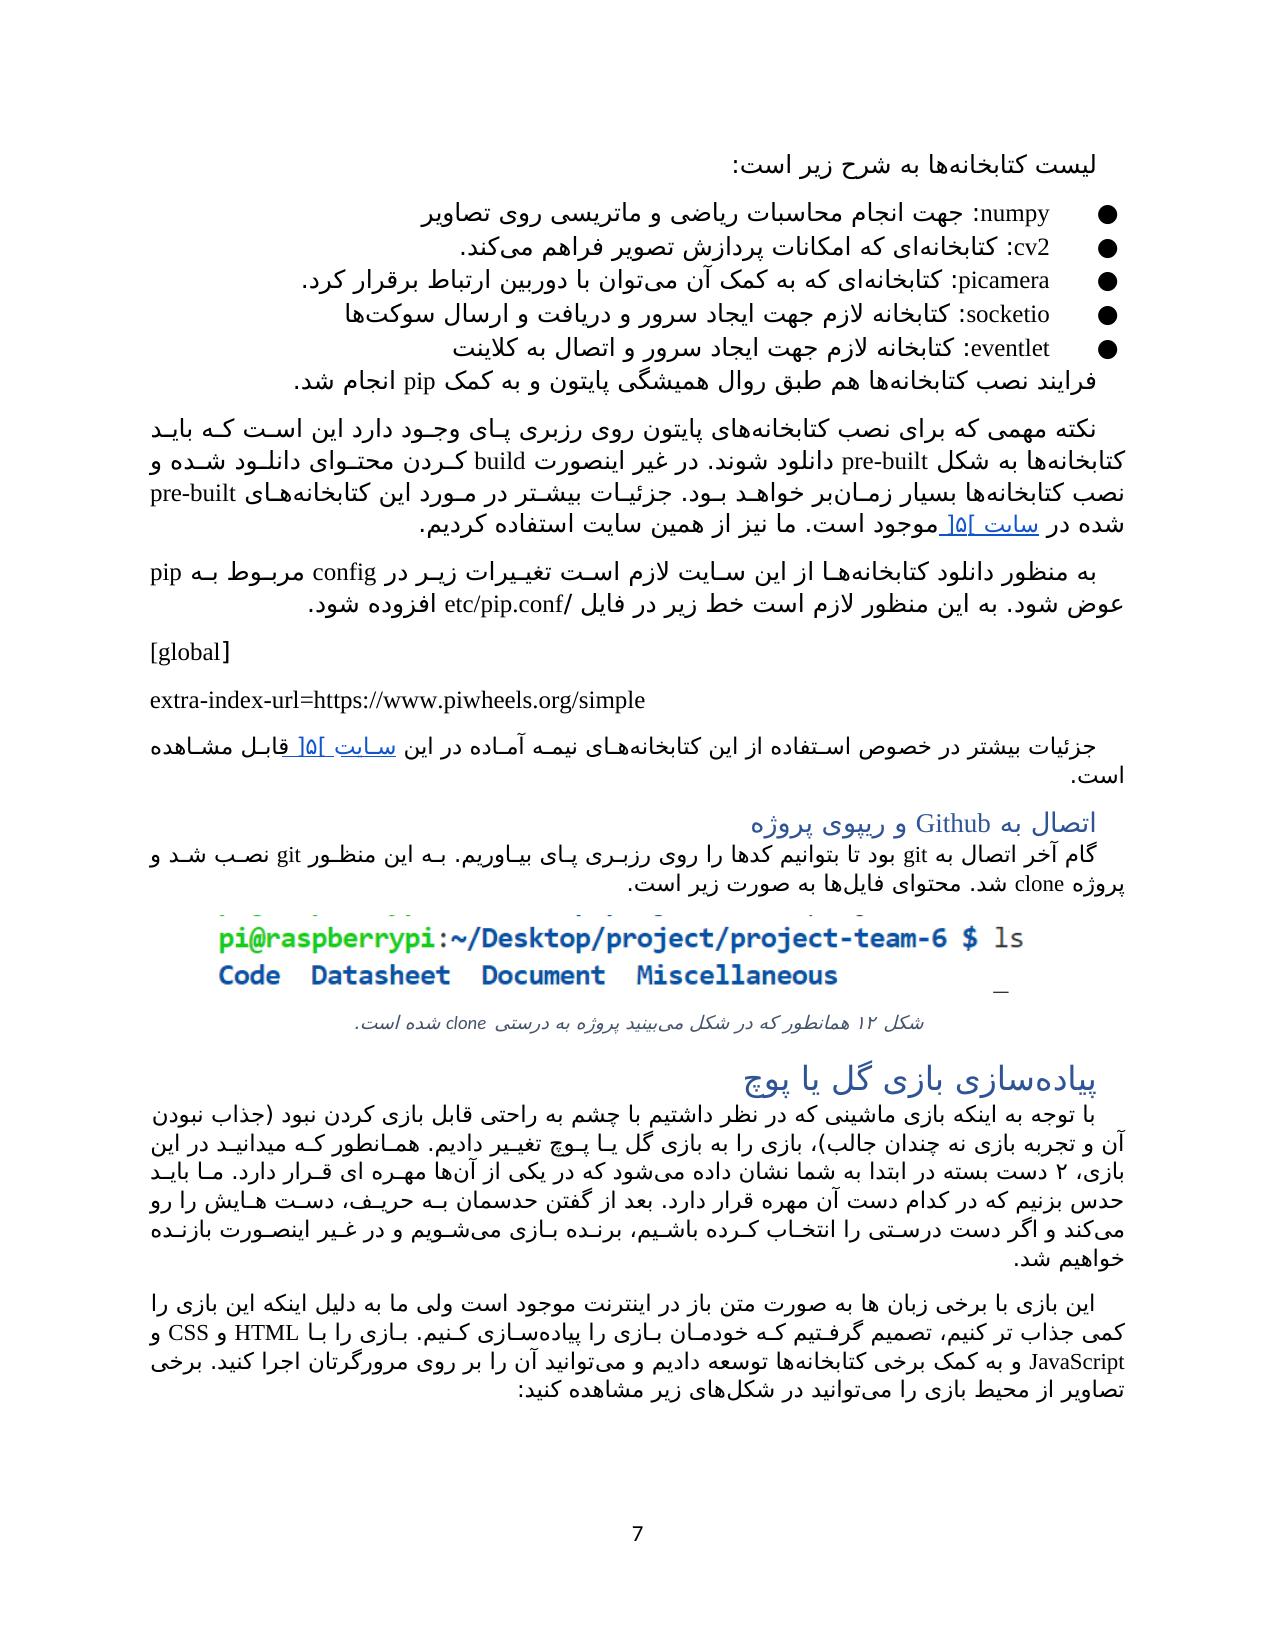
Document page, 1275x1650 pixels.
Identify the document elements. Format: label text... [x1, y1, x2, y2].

text جزئیات بیشتر در خصوص استفاده از این کتابخانه‌های نیمه آماده در این سایت ]۵[ قابل مشاهده است. [150, 733, 1125, 788]
list cv2: کتابخانه‌ای که امکانات پردازش تصویر فراهم می‌کند. [150, 232, 1125, 261]
text با توجه به اینکه بازی ماشینی که در نظر داشتیم با چشم به راحتی قابل بازی کردن نبود (جذاب نبودن آن و تجربه بازی نه چندان جالب)، بازی را به بازی گل یا پوچ تغییر دادیم. همانطور که میدانید در این بازی، ۲ دست بسته در ابتدا به شما نشان داده می‌شود که در یکی از آن‌ها مهره ای قرار دارد. ما باید حدس بزنیم که در کدام دست آن مهره قرار دارد. بعد از گفتن حدسمان به حریف، دست هایش را رو می‌کند و اگر دست درستی را انتخاب کرده باشیم، برنده بازی می‌شویم و در غیر اینصورت بازنده خواهیم شد. [150, 1101, 1125, 1271]
text شکل ۱۲ همانطور که در شکل می‌بینید پروژه به درستی clone شده است. [150, 1011, 1125, 1034]
picture [192, 915, 1054, 993]
text لیست کتابخانه‌ها به شرح زیر است: [150, 150, 1125, 179]
text [global] [150, 637, 1125, 666]
text به منظور دانلود کتابخانه‌ها از این سایت لازم است تغییرات زیر در config مربوط به pip عوض شود. به این منظور لازم است خط زیر در فایل /etc/pip.conf افزوده شود. [150, 557, 1125, 618]
text extra-index-url=https://www.piwheels.org/simple [150, 685, 1125, 714]
list eventlet: کتابخانه لازم جهت ایجاد سرور و اتصال به کلاینت [150, 333, 1125, 362]
list picamera: کتابخانه‌ای که به کمک آن می‌توان با دوربین ارتباط برقرار کرد. [150, 265, 1125, 295]
subtitle پیاده‌‌سازی بازی گل یا پوچ [150, 1059, 1125, 1098]
text گام آخر اتصال به git بود تا بتوانیم کدها را روی رزبری پای بیاوریم. به این منظور git نصب شد و پروژه clone شد. محتوای فایل‌ها به صورت زیر است. [150, 841, 1125, 897]
text این بازی با برخی زبان ها به صورت متن باز در اینترنت موجود است ولی ما به دلیل اینکه این بازی را کمی جذاب تر کنیم، تصمیم گرفتیم که خودمان بازی را پیاده‌سازی کنیم. بازی را با HTML و CSS و JavaScript و به کمک برخی کتابخانه‌ها توسعه دادیم و می‌توانید آن را بر روی مرورگرتان اجرا کنید. برخی تصاویر از محیط بازی را می‌توانید در شکل‌های زیر مشاهده کنید: [150, 1290, 1125, 1403]
text نکته مهمی که برای نصب کتابخانه‌های پایتون روی رزبری پای وجود دارد این است که باید کتابخانه‌ها به شکل pre-built دانلود شوند. در غیر اینصورت build کردن محتوای دانلود شده و نصب کتابخانه‌ها بسیار زمان‌بر خواهد بود. جزئیات بیشتر در مورد این کتابخانه‌های pre-built شده در سایت ]۵[ موجود است. ما نیز از همین سایت استفاده کردیم. [150, 414, 1125, 538]
text فرایند نصب کتابخانه‌ها هم طبق روال همیشگی پایتون و به کمک pip انجام شد. [150, 366, 1125, 396]
list numpy: جهت انجام محاسبات ریاضی و ماتریسی روی تصاویر [150, 198, 1125, 227]
subtitle اتصال به Github و ریپوی پروژه [150, 807, 1125, 839]
list socketio: کتابخانه لازم جهت ایجاد سرور و دریافت و ارسال سوکت‌ها [150, 299, 1125, 328]
